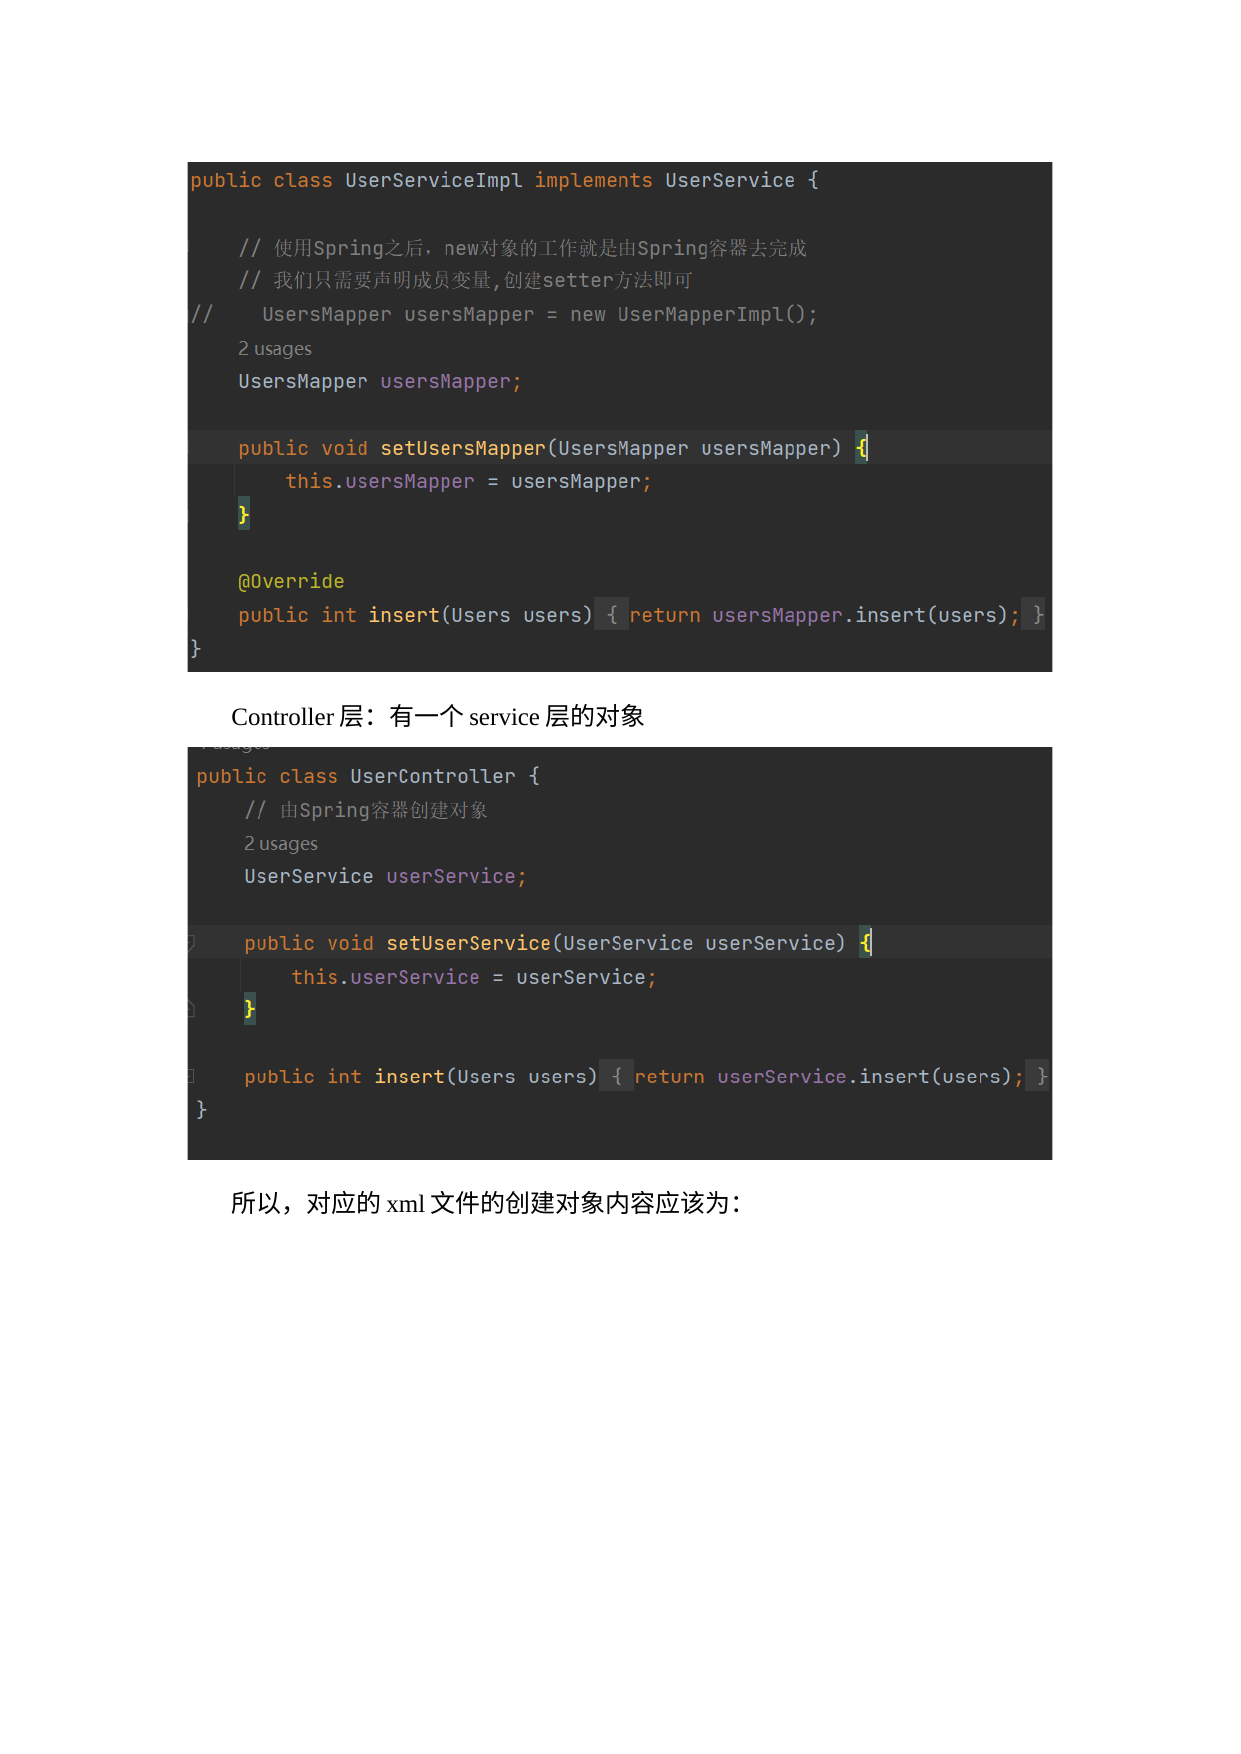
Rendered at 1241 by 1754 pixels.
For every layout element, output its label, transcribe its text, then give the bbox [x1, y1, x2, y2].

text Controller层：有一个service层的对象 [187, 682, 1053, 747]
picture [187, 747, 1053, 1160]
picture [187, 162, 1053, 672]
text 所以，对应的xml文件的创建对象内容应该为： [187, 1169, 1053, 1234]
